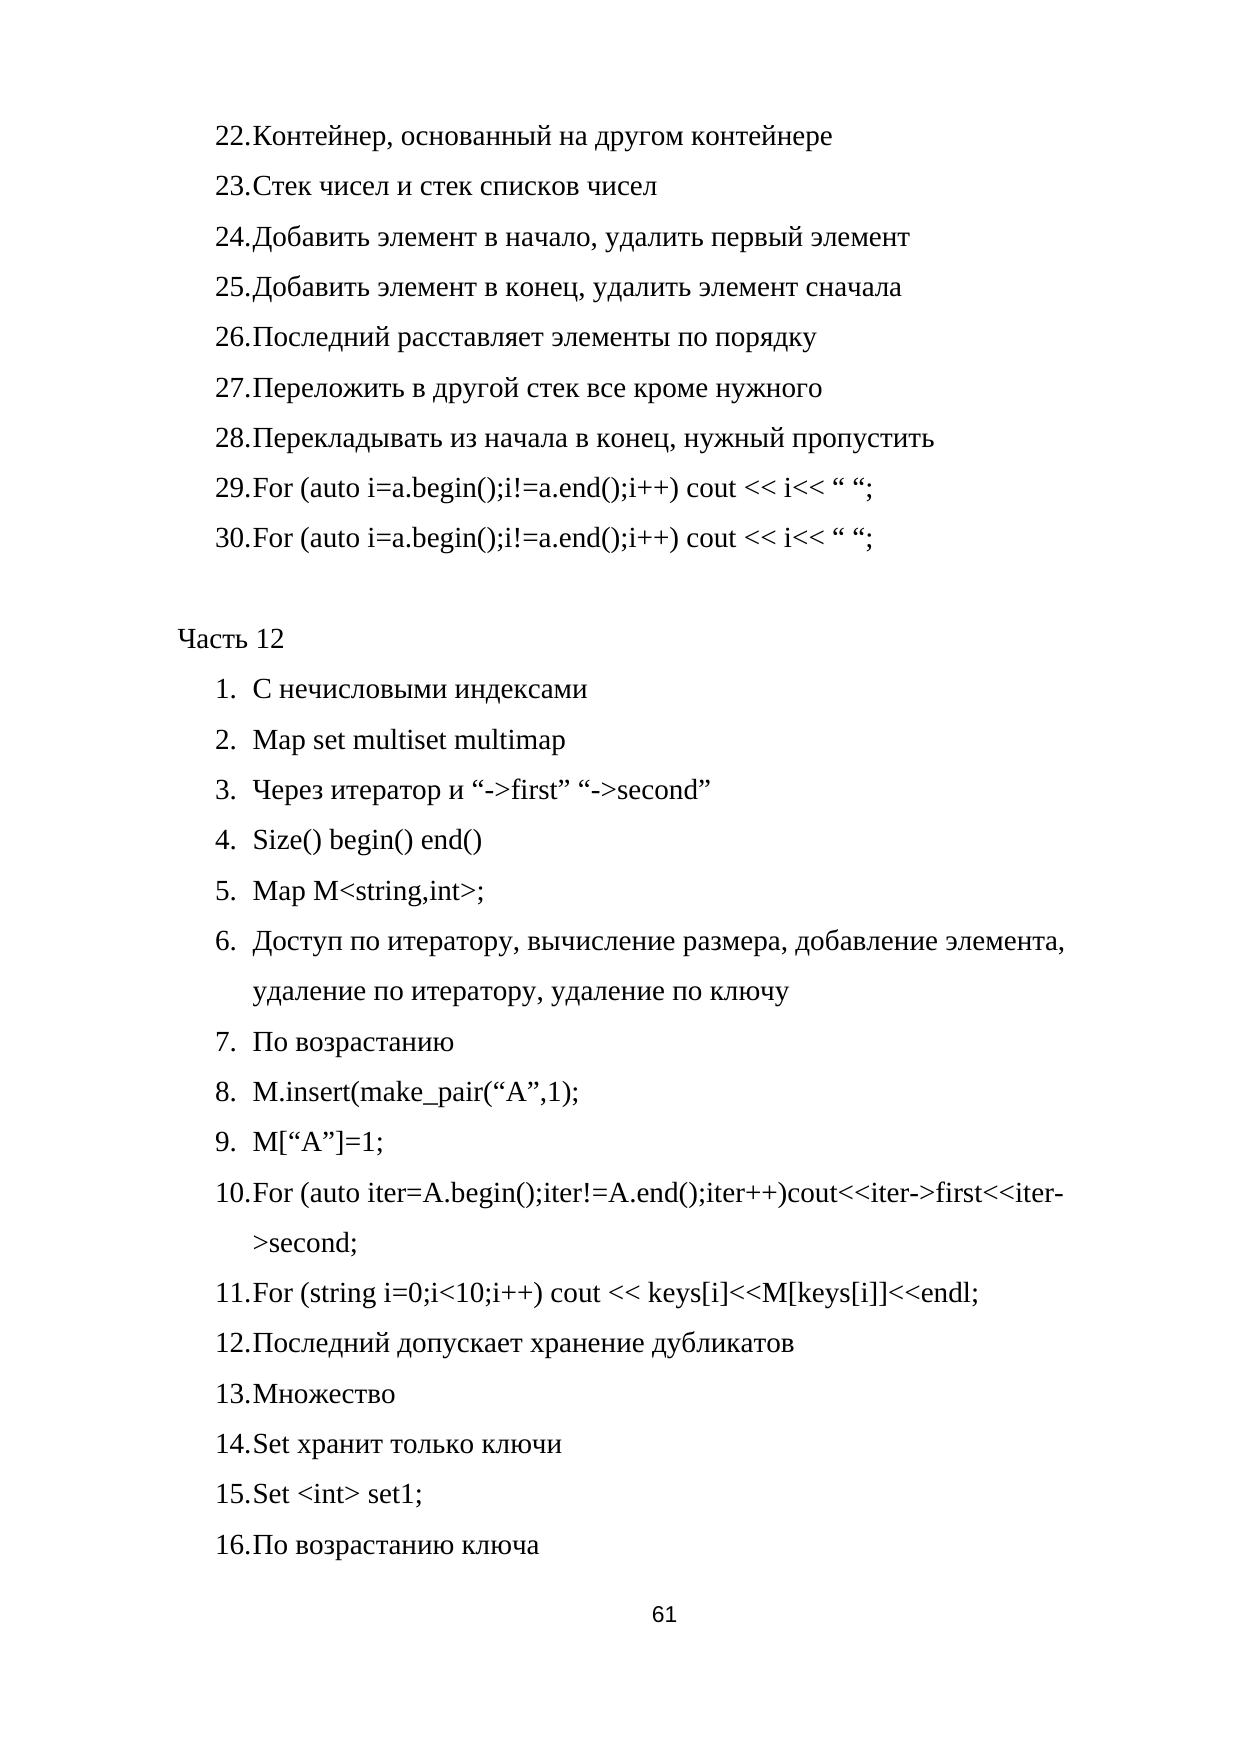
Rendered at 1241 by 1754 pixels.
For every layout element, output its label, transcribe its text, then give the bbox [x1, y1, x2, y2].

list Перекладывать из начала в конец, нужный пропустить [215, 420, 1152, 453]
list For (auto i=a.begin();i!=a.end();i++) cout << i<< “ “; [215, 521, 1152, 554]
list Контейнер, основанный на другом контейнере [215, 118, 1152, 152]
list По возрастанию ключа [215, 1527, 1152, 1560]
list Стек чисел и стек списков чисел [215, 168, 1152, 202]
list Добавить элемент в начало, удалить первый элемент [215, 219, 1152, 252]
list Переложить в другой стек все кроме нужного [215, 370, 1152, 403]
list Последний расставляет элементы по порядку [215, 319, 1152, 353]
list For (auto i=a.begin();i!=a.end();i++) cout << i<< “ “; [215, 470, 1152, 504]
list Добавить элемент в конец, удалить элемент сначала [215, 269, 1152, 303]
list Set хранит только ключи [215, 1426, 1152, 1460]
list Map M<string,int>; [215, 873, 1152, 906]
list Set <int> set1; [215, 1477, 1152, 1510]
list Size() begin() end() [215, 822, 1152, 856]
list По возрастанию [215, 1024, 1152, 1057]
list Через итератор и “->first” “->second” [215, 772, 1152, 806]
list For (auto iter=A.begin();iter!=A.end();iter++)cout<<iter->first<<iter->second; [215, 1175, 1152, 1258]
list For (string i=0;i<10;i++) cout << keys[i]<<M[keys[i]]<<endl; [215, 1275, 1152, 1309]
list Последний допускает хранение дубликатов [215, 1326, 1152, 1359]
list Map set multiset multimap [215, 722, 1152, 755]
text Часть 12 [177, 621, 1152, 655]
list Доступ по итератору, вычисление размера, добавление элемента, удаление по итератору, удаление по ключу [215, 923, 1152, 1007]
list M.insert(make_pair(“A”,1); [215, 1074, 1152, 1108]
list M[“A”]=1; [215, 1124, 1152, 1158]
list Множество [215, 1376, 1152, 1409]
list С нечисловыми индексами [215, 672, 1152, 705]
